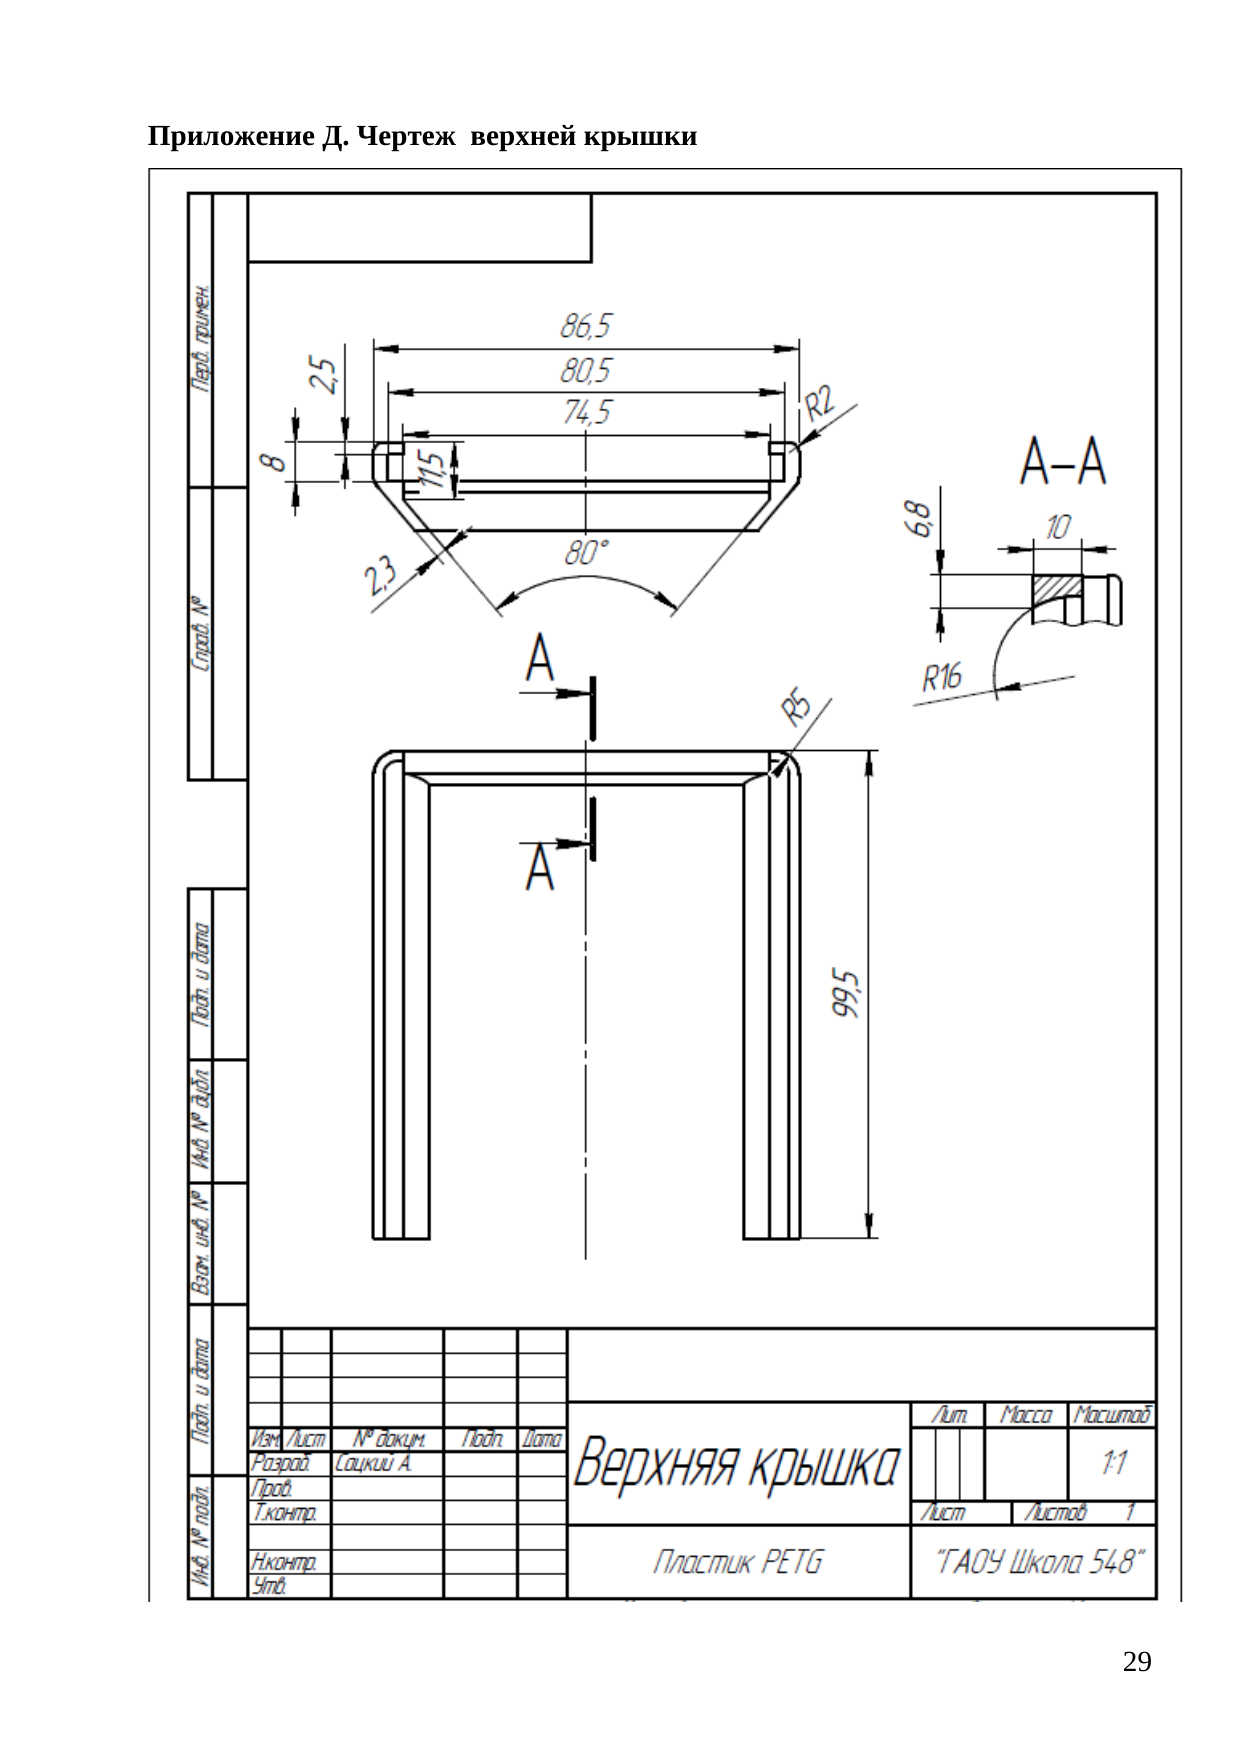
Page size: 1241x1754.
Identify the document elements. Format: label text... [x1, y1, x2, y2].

picture [147, 168, 1184, 1602]
subtitle Приложение Д. Чертеж верхней крышки [148, 118, 1152, 152]
